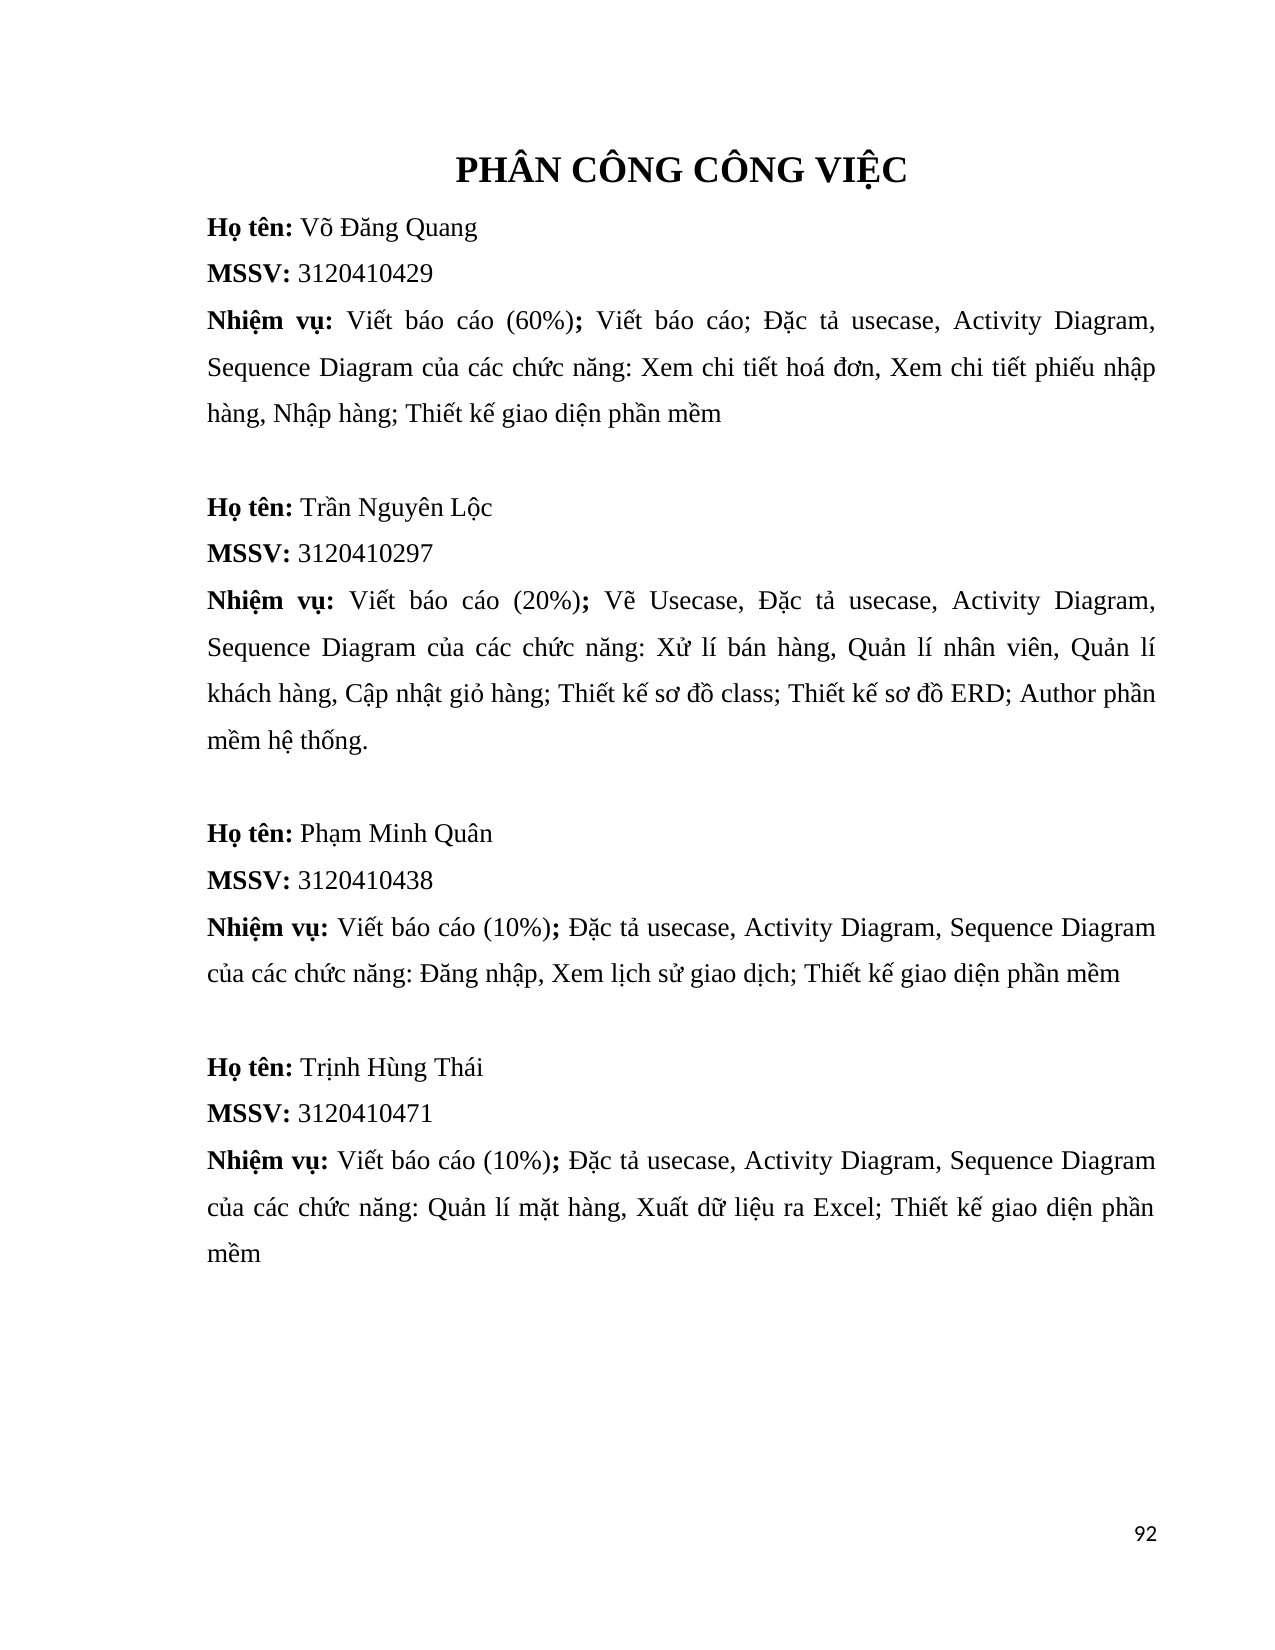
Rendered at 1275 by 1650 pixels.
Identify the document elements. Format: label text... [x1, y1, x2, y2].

text Nhiệm vụ: Viết báo cáo (20%); Vẽ Usecase, Đặc tả usecase, Activity Diagram, Sequence Diagram của các chức năng: Xử lí bán hàng, Quản lí nhân viên, Quản lí khách hàng, Cập nhật giỏ hàng; Thiết kế sơ đồ class; Thiết kế sơ đồ ERD; Author phần mềm hệ thống. [207, 584, 1157, 755]
text Họ tên: Trịnh Hùng Thái [207, 1051, 1157, 1082]
text Nhiệm vụ: Viết báo cáo (10%); Đặc tả usecase, Activity Diagram, Sequence Diagram của các chức năng: Quản lí mặt hàng, Xuất dữ liệu ra Excel; Thiết kế giao diện phần mềm [207, 1144, 1157, 1269]
text Họ tên: Võ Đăng Quang [207, 211, 1157, 242]
subtitle PHÂN CÔNG CÔNG VIỆC [207, 148, 1157, 191]
text Nhiệm vụ: Viết báo cáo (10%); Đặc tả usecase, Activity Diagram, Sequence Diagram của các chức năng: Đăng nhập, Xem lịch sử giao dịch; Thiết kế giao diện phần mềm [207, 911, 1157, 989]
text MSSV: 3120410297 [207, 538, 1157, 569]
text MSSV: 3120410438 [207, 864, 1157, 895]
text Họ tên: Trần Nguyên Lộc [207, 491, 1157, 522]
text MSSV: 3120410471 [207, 1098, 1157, 1129]
text Nhiệm vụ: Viết báo cáo (60%); Viết báo cáo; Đặc tả usecase, Activity Diagram, Sequence Diagram của các chức năng: Xem chi tiết hoá đơn, Xem chi tiết phiếu nhập hàng, Nhập hàng; Thiết kế giao diện phần mềm [207, 304, 1157, 429]
text Họ tên: Phạm Minh Quân [207, 818, 1157, 849]
text MSSV: 3120410429 [207, 258, 1157, 289]
